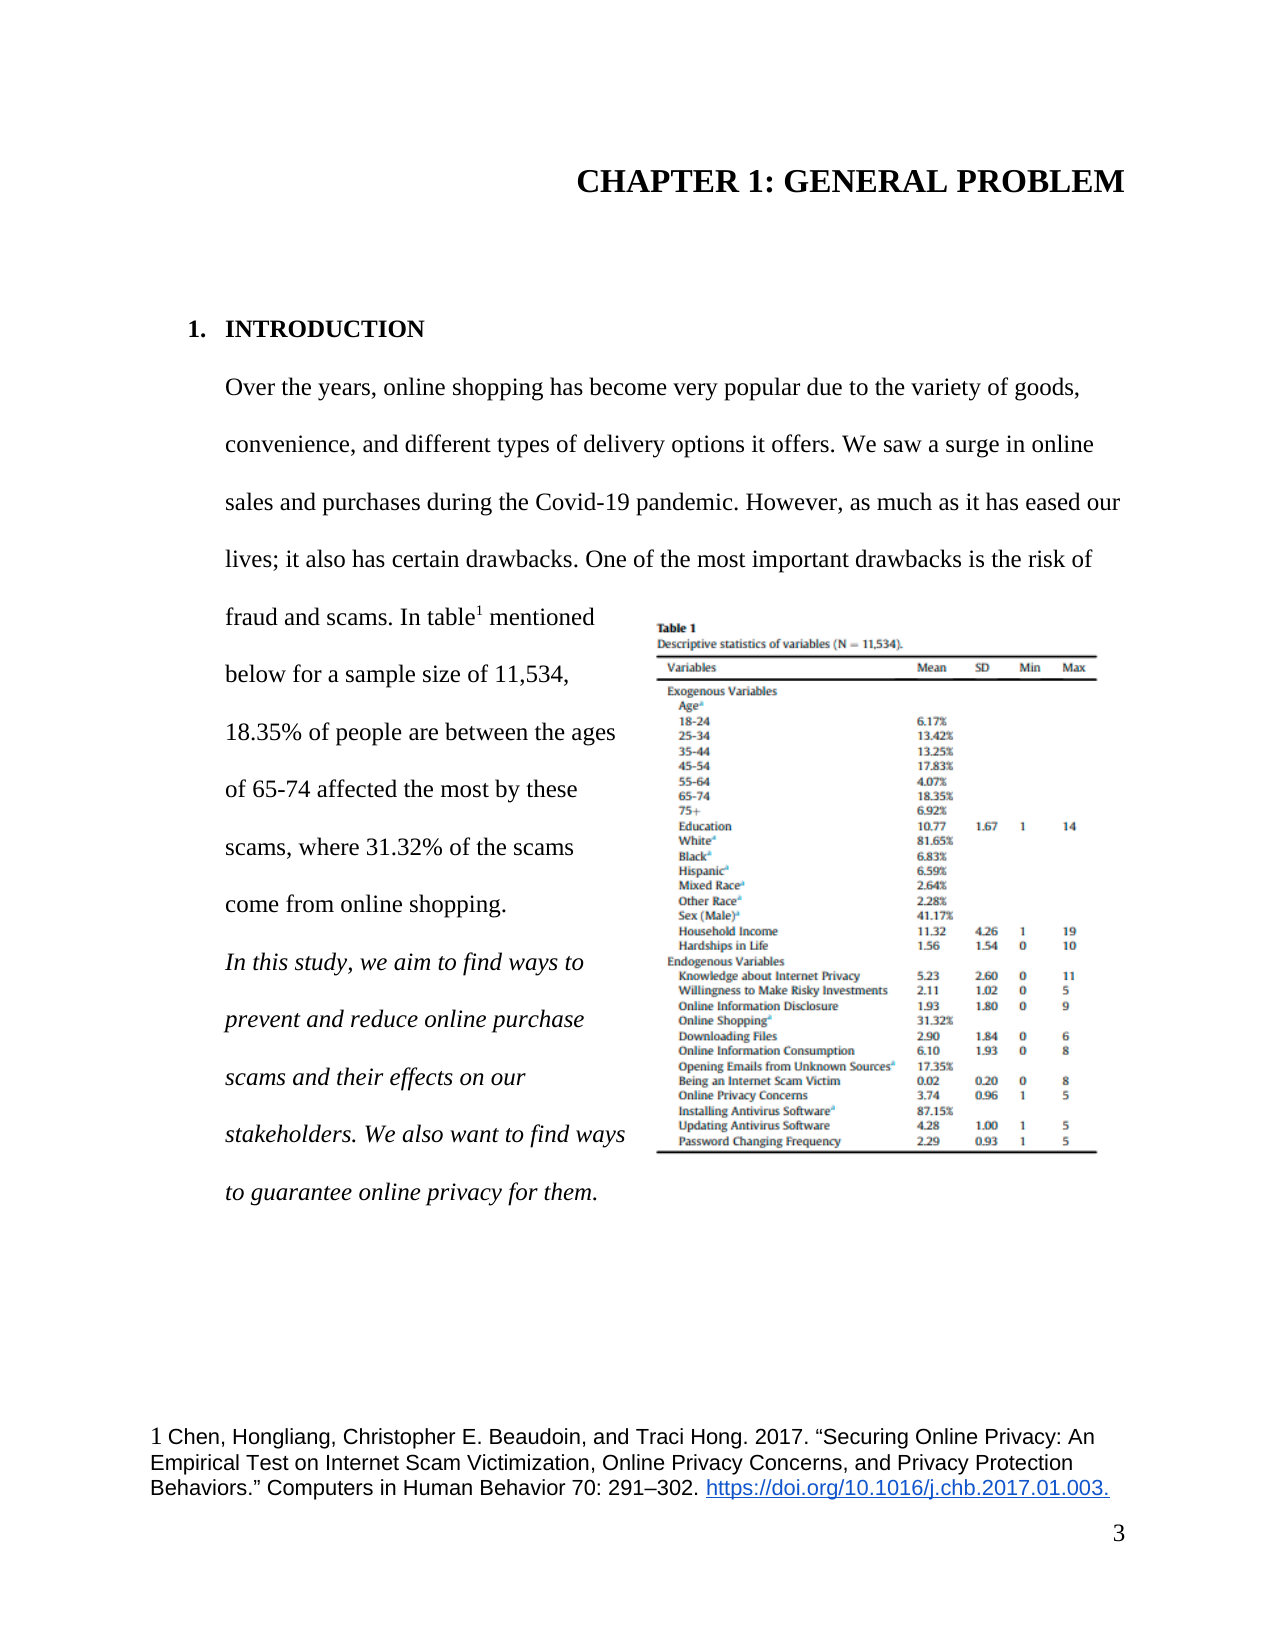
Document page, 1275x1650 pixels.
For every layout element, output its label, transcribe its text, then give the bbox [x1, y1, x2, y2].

subtitle INTRODUCTION [187, 314, 1125, 343]
text In this study, we aim to find ways to prevent and reduce online purchase scams and their effects on our stakeholders. We also want to find ways to guarantee online privacy for them. [225, 947, 1125, 1206]
text Over the years, online shopping has become very popular due to the variety of goods, convenience, and different types of delivery options it offers. We saw a surge in online sales and purchases during the Covid-19 pandemic. However, as much as it has eased our lives; it also has certain drawbacks. One of the most important drawbacks is the risk of fraud and scams. In table mentioned below for a sample size of 11,534, 18.35% of people are between the ages of 65-74 affected the most by these scams, where 31.32% of the scams come from online shopping. [225, 372, 1125, 918]
picture [646, 618, 1108, 1156]
subtitle CHAPTER 1: GENERAL PROBLEM [150, 161, 1125, 199]
